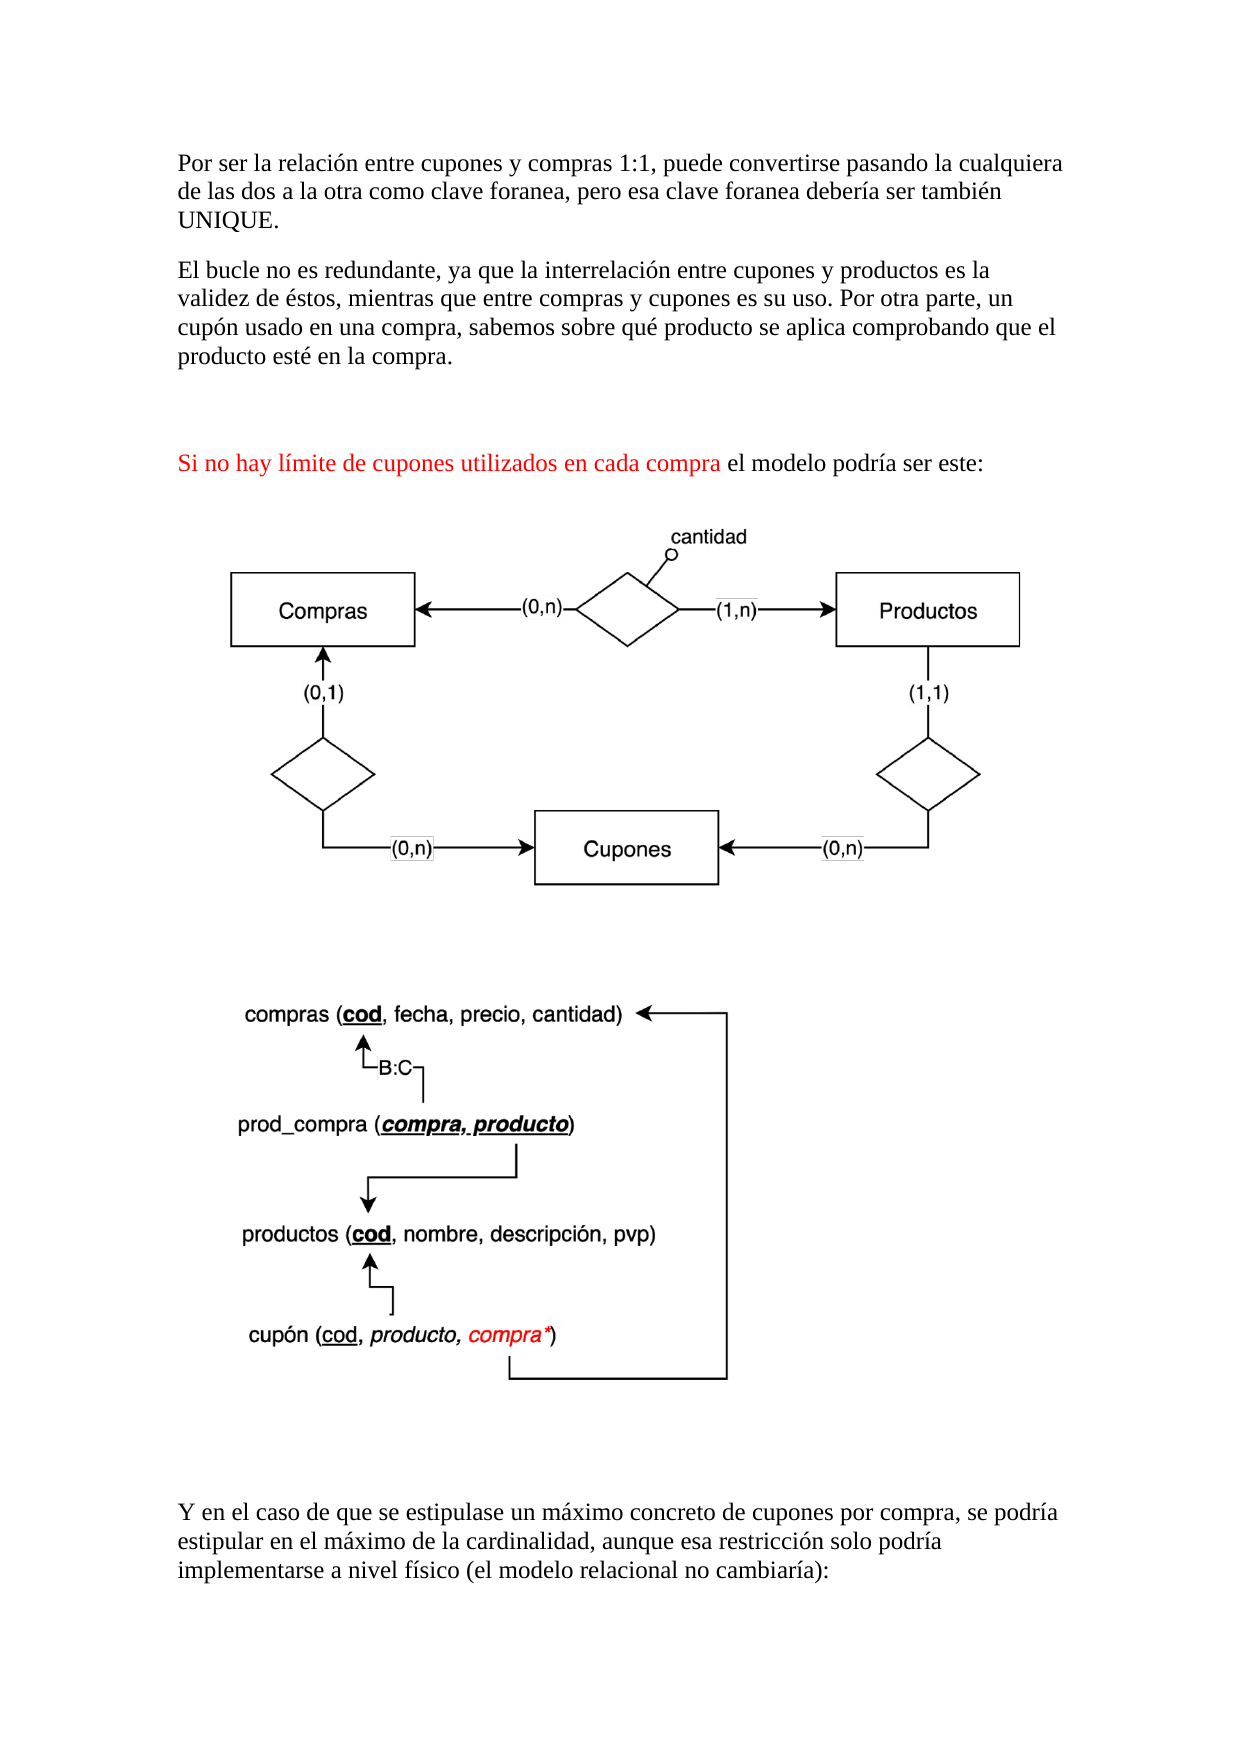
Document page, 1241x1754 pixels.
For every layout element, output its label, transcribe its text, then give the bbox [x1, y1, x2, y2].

text Y en el caso de que se estipulase un máximo concreto de cupones por compra, se podría estipular en el máximo de la cardinalidad, aunque esa restricción solo podría implementarse a nivel físico (el modelo relacional no cambiaría): [177, 1497, 1063, 1583]
text El bucle no es redundante, ya que la interrelación entre cupones y productos es la validez de éstos, mientras que entre compras y cupones es su uso. Por otra parte, un cupón usado en una compra, sabemos sobre qué producto se aplica comprobando que el producto esté en la compra. [177, 255, 1063, 427]
text Si no hay límite de cupones utilizados en cada compra el modelo podría ser este: [177, 448, 1063, 477]
picture [220, 523, 1020, 1393]
text Por ser la relación entre cupones y compras 1:1, puede convertirse pasando la cualquiera de las dos a la otra como clave foranea, pero esa clave foranea debería ser también UNIQUE. [177, 148, 1063, 234]
